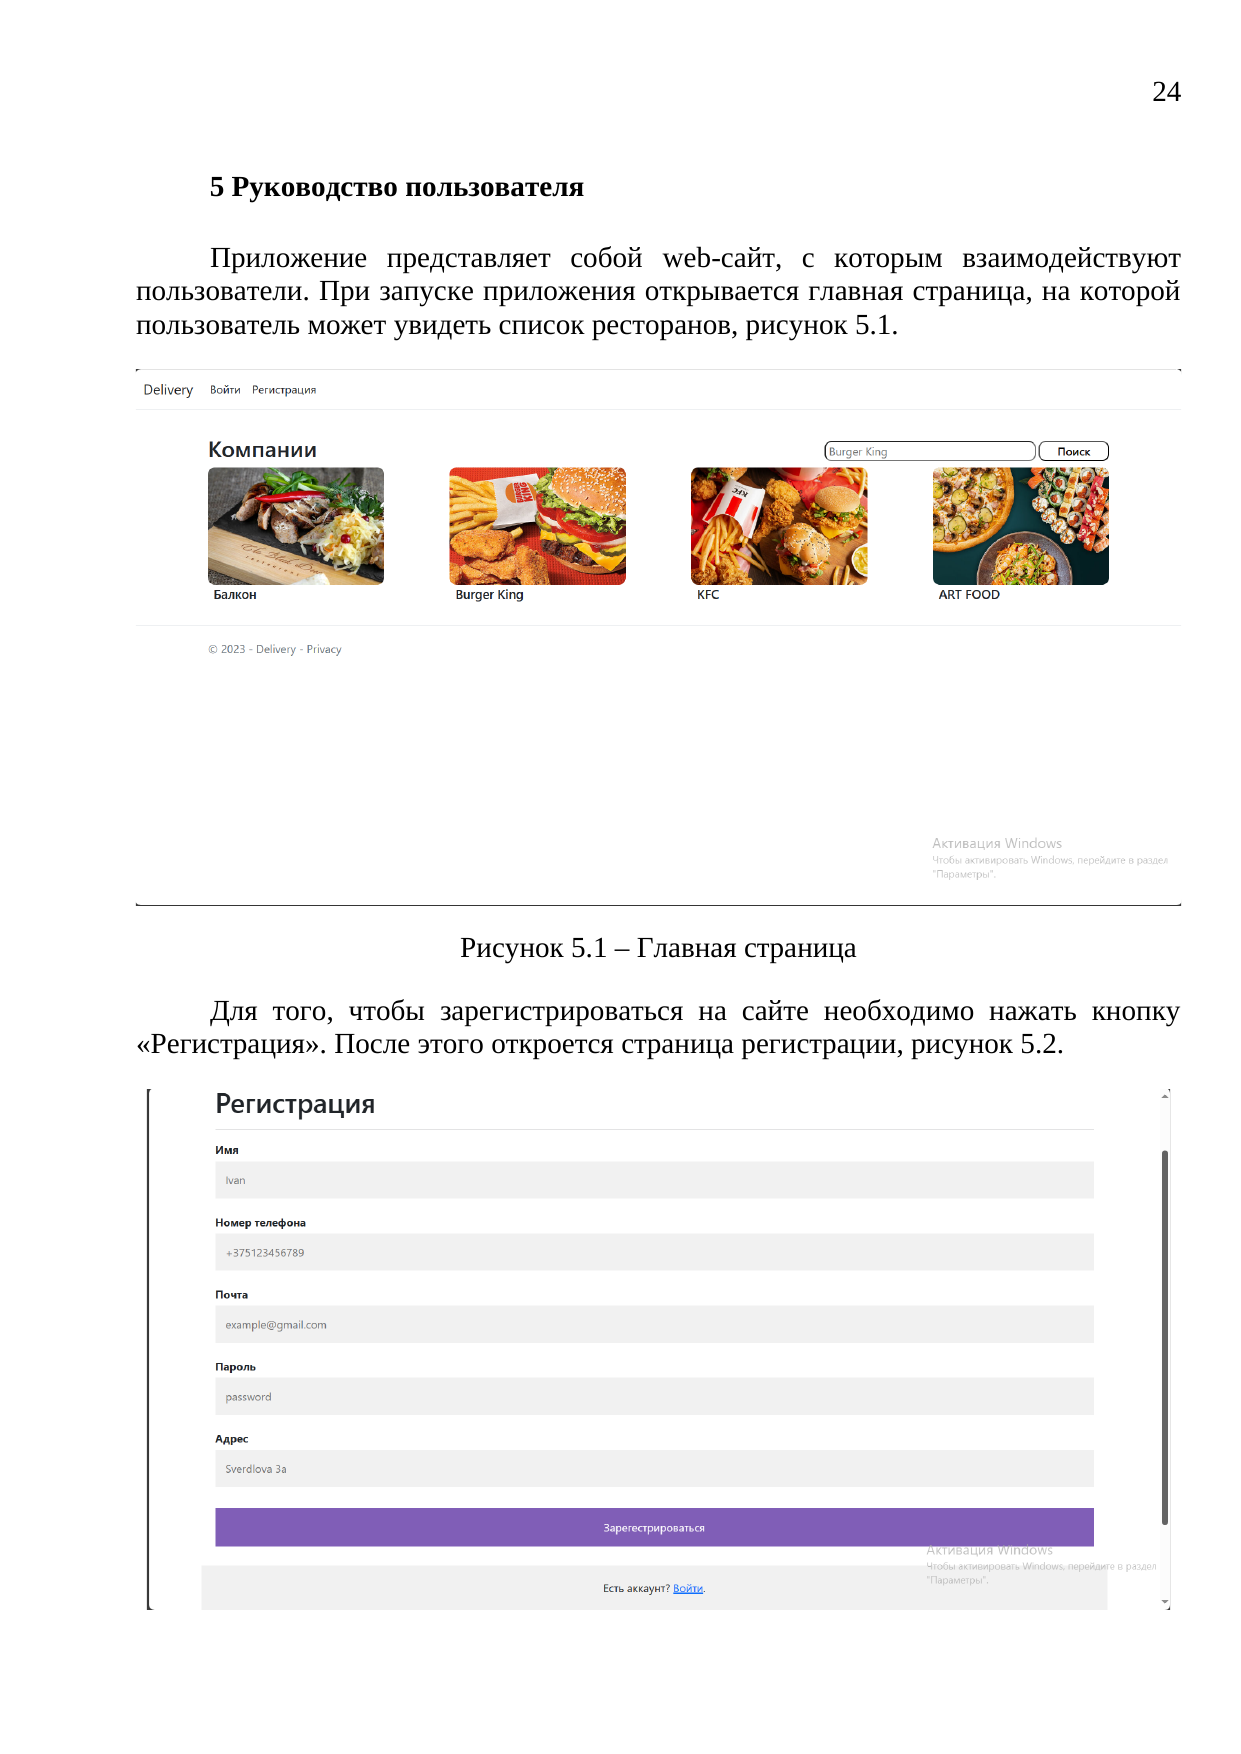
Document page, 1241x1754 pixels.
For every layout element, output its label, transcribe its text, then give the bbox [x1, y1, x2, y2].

picture [135, 369, 1182, 906]
picture [146, 1089, 1171, 1610]
text Приложение представляет собой web-сайт, с которым взаимодействуют пользователи. При запуске приложения открывается главная страница, на которой пользователь может увидеть список ресторанов, рисунок 5.1. [136, 240, 1181, 341]
text Для того, чтобы зарегистрироваться на сайте необходимо нажать кнопку «Регистрация». После этого откроется страница регистрации, рисунок 5.2. [136, 993, 1181, 1060]
text Рисунок 5.1 – Главная страница [136, 930, 1181, 964]
text 5 Руководство пользователя [136, 169, 1181, 202]
